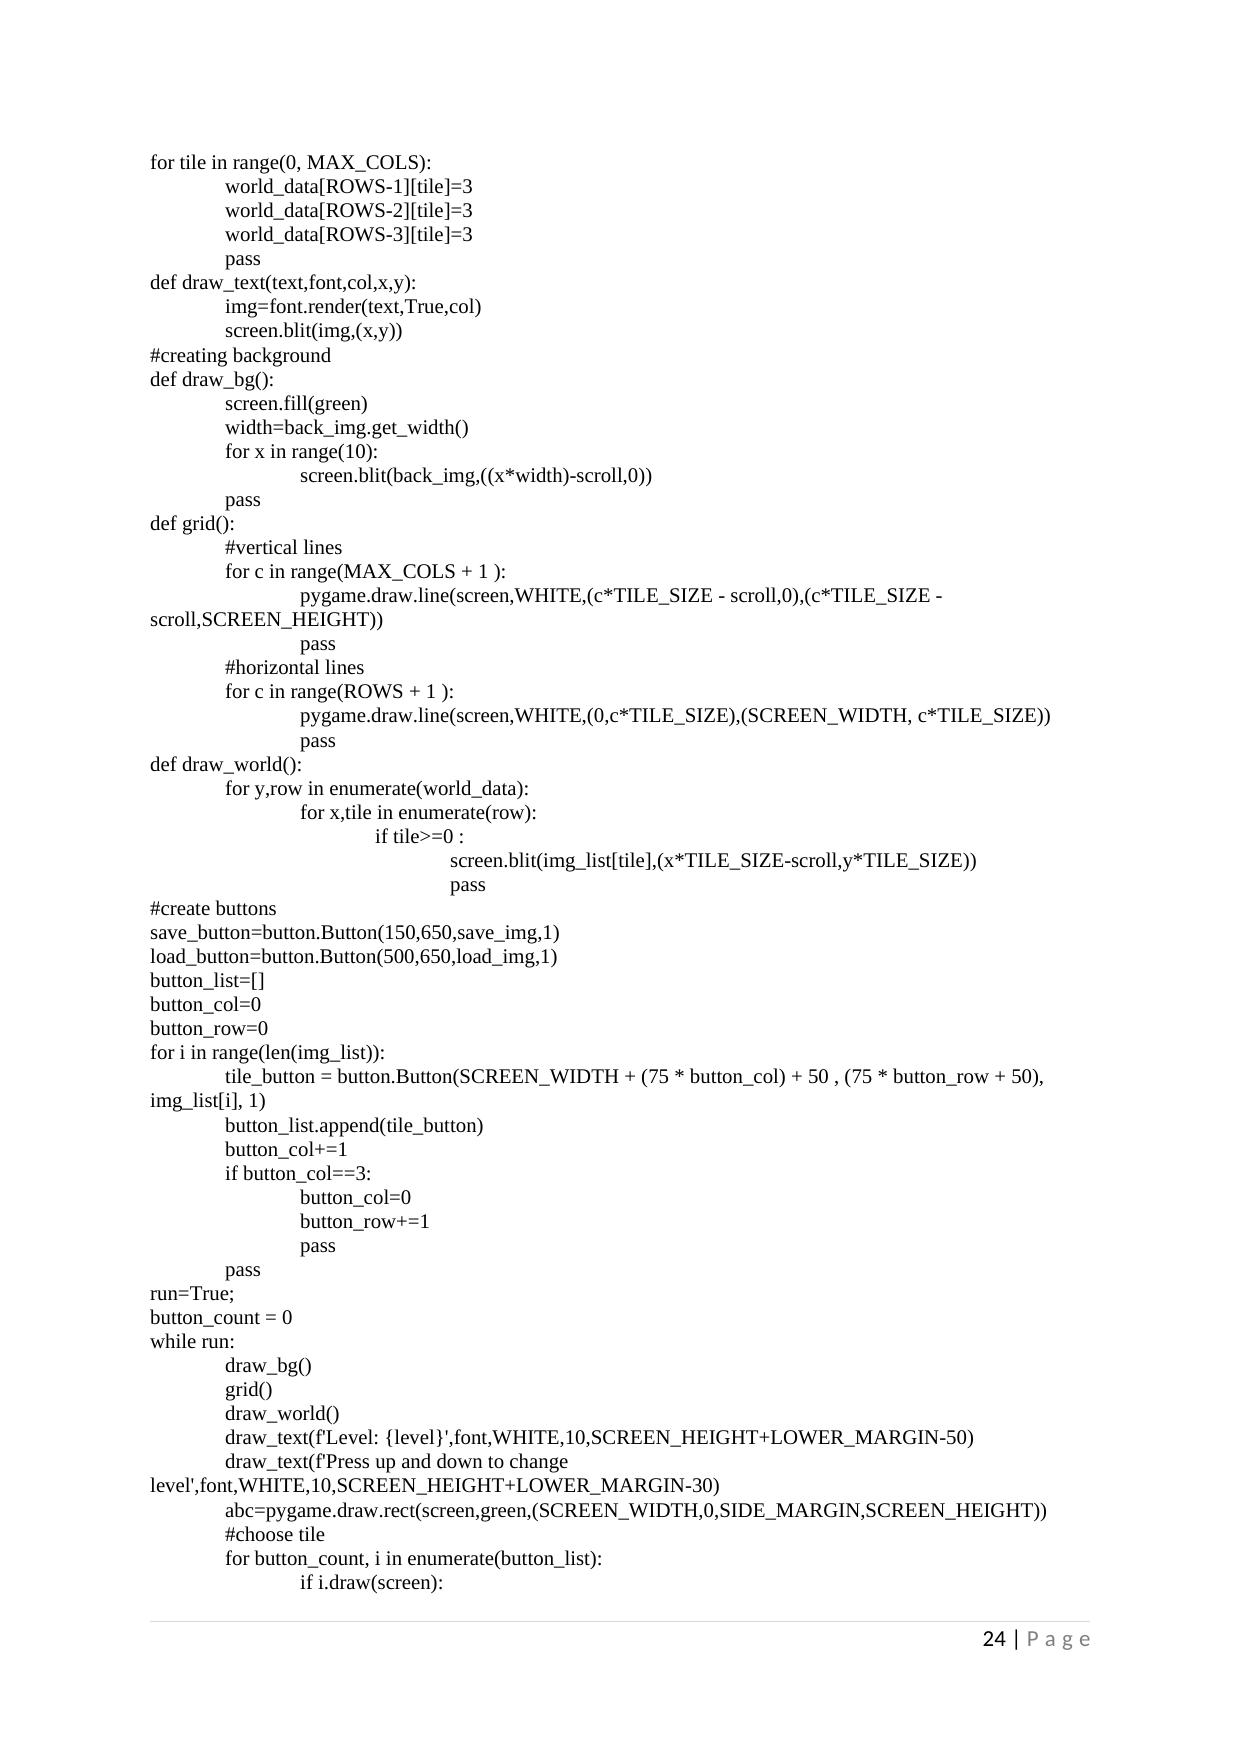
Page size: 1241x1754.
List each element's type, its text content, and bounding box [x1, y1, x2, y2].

list for x,tile in enumerate(row): [150, 800, 1090, 824]
list abc=pygame.draw.rect(screen,green,(SCREEN_WIDTH,0,SIDE_MARGIN,SCREEN_HEIGHT)) [150, 1497, 1090, 1522]
list img=font.render(text,True,col) [150, 294, 1090, 318]
list if tile>=0 : [150, 824, 1090, 848]
list pass [150, 872, 1090, 896]
list button_col+=1 [150, 1137, 1090, 1161]
list for c in range(ROWS + 1 ): [150, 679, 1090, 703]
list pygame.draw.line(screen,WHITE,(c*TILE_SIZE - scroll,0),(c*TILE_SIZE - scroll,SCREEN_HEIGHT)) [150, 583, 1090, 631]
list save_button=button.Button(150,650,save_img,1) [150, 920, 1090, 944]
list screen.blit(img_list[tile],(x*TILE_SIZE-scroll,y*TILE_SIZE)) [150, 848, 1090, 872]
list tile_button = button.Button(SCREEN_WIDTH + (75 * button_col) + 50 , (75 * button_row + 50), img_list[i], 1) [150, 1064, 1090, 1112]
list grid() [150, 1377, 1090, 1401]
list if i.draw(screen): [150, 1570, 1090, 1594]
list button_row+=1 [150, 1209, 1090, 1233]
list world_data[ROWS-3][tile]=3 [150, 222, 1090, 246]
list for x in range(10): [150, 439, 1090, 463]
list button_col=0 [150, 1185, 1090, 1209]
list for y,row in enumerate(world_data): [150, 776, 1090, 800]
list for button_count, i in enumerate(button_list): [150, 1546, 1090, 1570]
list for c in range(MAX_COLS + 1 ): [150, 559, 1090, 583]
list #creating background [150, 342, 1090, 367]
list pass [150, 1257, 1090, 1281]
list button_list.append(tile_button) [150, 1112, 1090, 1137]
list for i in range(len(img_list)): [150, 1040, 1090, 1064]
list def grid(): [150, 511, 1090, 535]
list def draw_text(text,font,col,x,y): [150, 270, 1090, 294]
list def draw_world(): [150, 752, 1090, 776]
list def draw_bg(): [150, 367, 1090, 391]
list button_list=[] [150, 968, 1090, 992]
list #vertical lines [150, 535, 1090, 559]
list run=True; [150, 1281, 1090, 1305]
list pass [150, 1233, 1090, 1257]
list world_data[ROWS-1][tile]=3 [150, 174, 1090, 198]
list button_count = 0 [150, 1305, 1090, 1329]
list draw_world() [150, 1401, 1090, 1425]
list screen.blit(back_img,((x*width)-scroll,0)) [150, 463, 1090, 487]
list button_row=0 [150, 1016, 1090, 1040]
list draw_text(f'Press up and down to change level',font,WHITE,10,SCREEN_HEIGHT+LOWER_MARGIN-30) [150, 1449, 1090, 1497]
list pass [150, 246, 1090, 270]
list button_col=0 [150, 992, 1090, 1016]
list pass [150, 631, 1090, 655]
list load_button=button.Button(500,650,load_img,1) [150, 944, 1090, 968]
list pass [150, 727, 1090, 752]
list if button_col==3: [150, 1161, 1090, 1185]
list #choose tile [150, 1522, 1090, 1546]
list width=back_img.get_width() [150, 415, 1090, 439]
list world_data[ROWS-2][tile]=3 [150, 198, 1090, 222]
list draw_bg() [150, 1353, 1090, 1377]
list pass [150, 487, 1090, 511]
list draw_text(f'Level: {level}',font,WHITE,10,SCREEN_HEIGHT+LOWER_MARGIN-50) [150, 1425, 1090, 1449]
list for tile in range(0, MAX_COLS): [150, 150, 1090, 174]
list while run: [150, 1329, 1090, 1353]
list screen.blit(img,(x,y)) [150, 318, 1090, 342]
list screen.fill(green) [150, 391, 1090, 415]
list #create buttons [150, 896, 1090, 920]
list pygame.draw.line(screen,WHITE,(0,c*TILE_SIZE),(SCREEN_WIDTH, c*TILE_SIZE)) [150, 703, 1090, 727]
list #horizontal lines [150, 655, 1090, 679]
